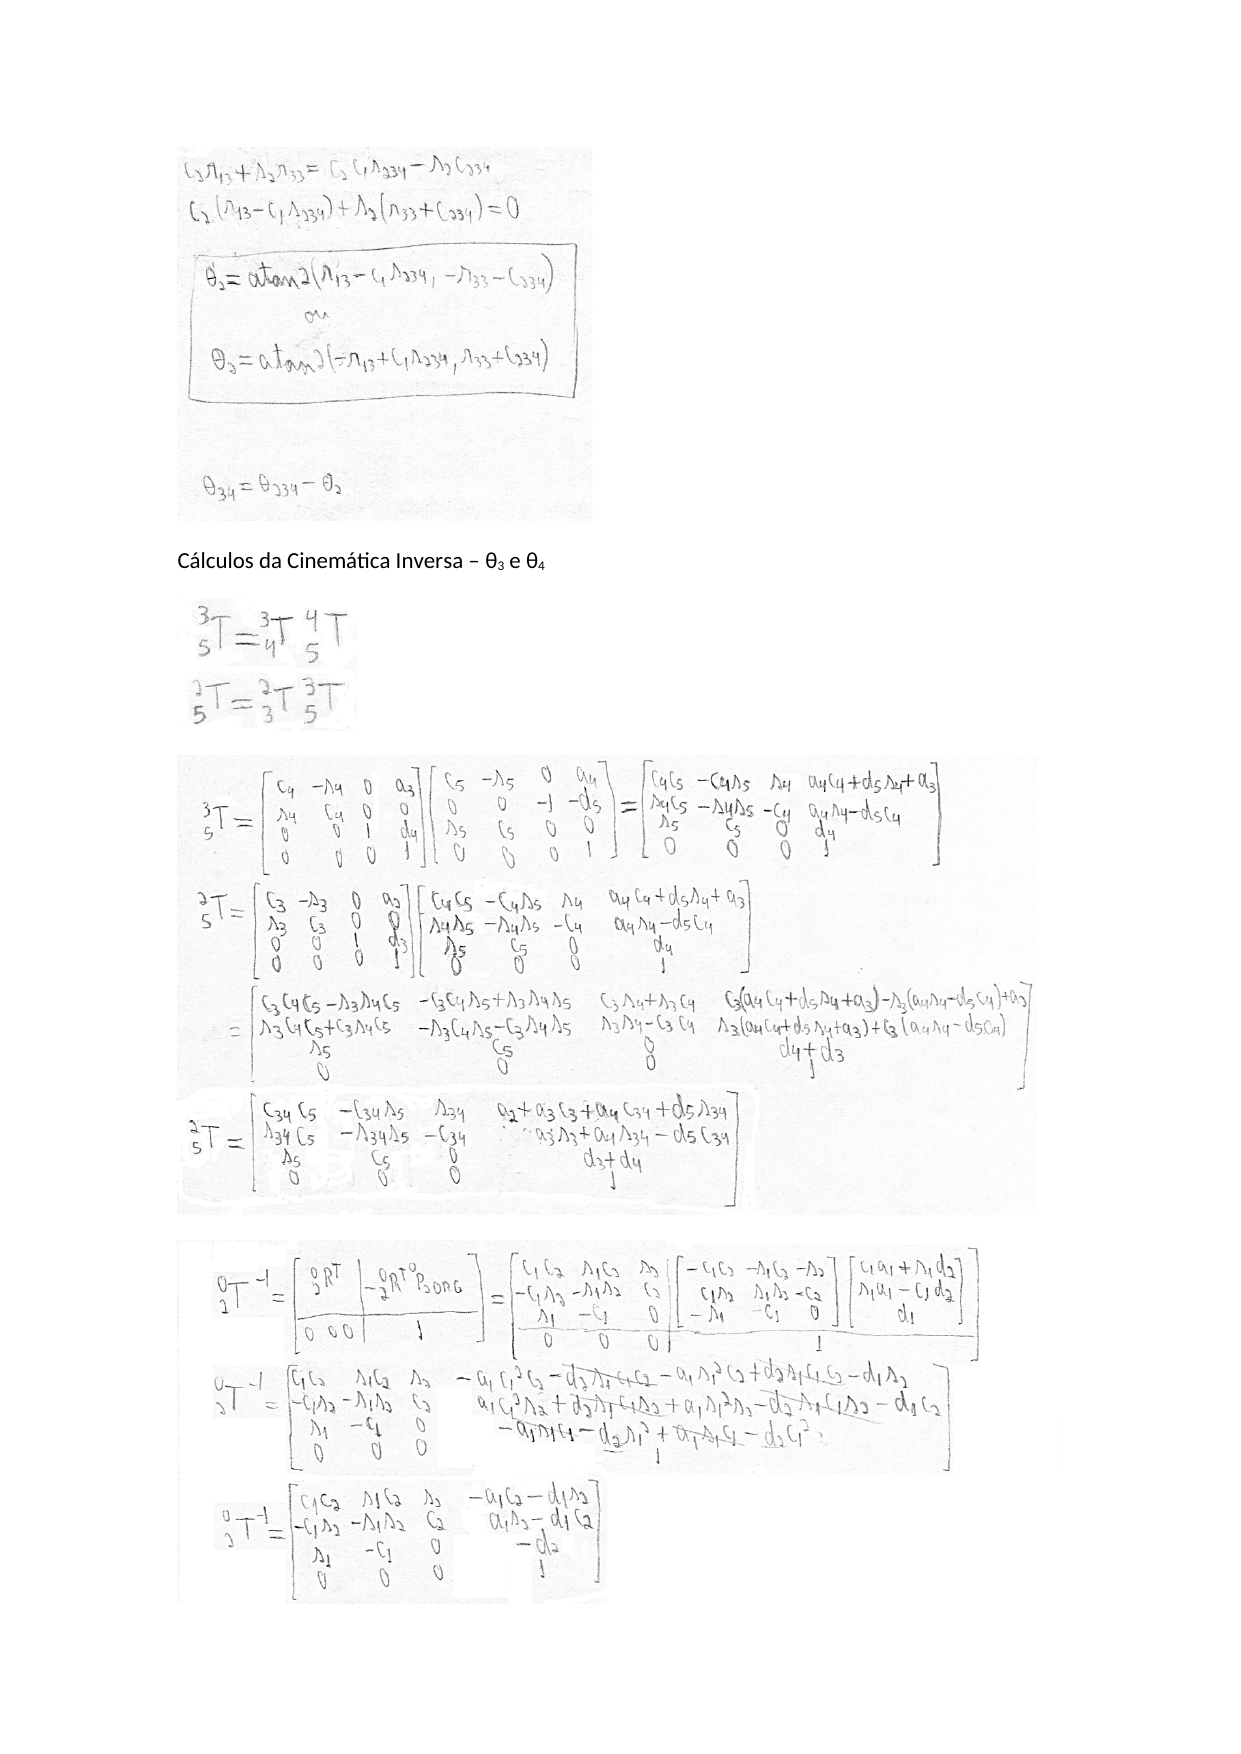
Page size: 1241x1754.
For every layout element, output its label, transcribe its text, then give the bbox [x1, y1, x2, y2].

picture [177, 755, 1037, 1215]
picture [177, 147, 593, 521]
picture [177, 598, 357, 731]
picture [177, 1240, 1062, 1604]
text Cálculos da Cinemática Inversa – θ3 e θ4 [177, 546, 1063, 574]
